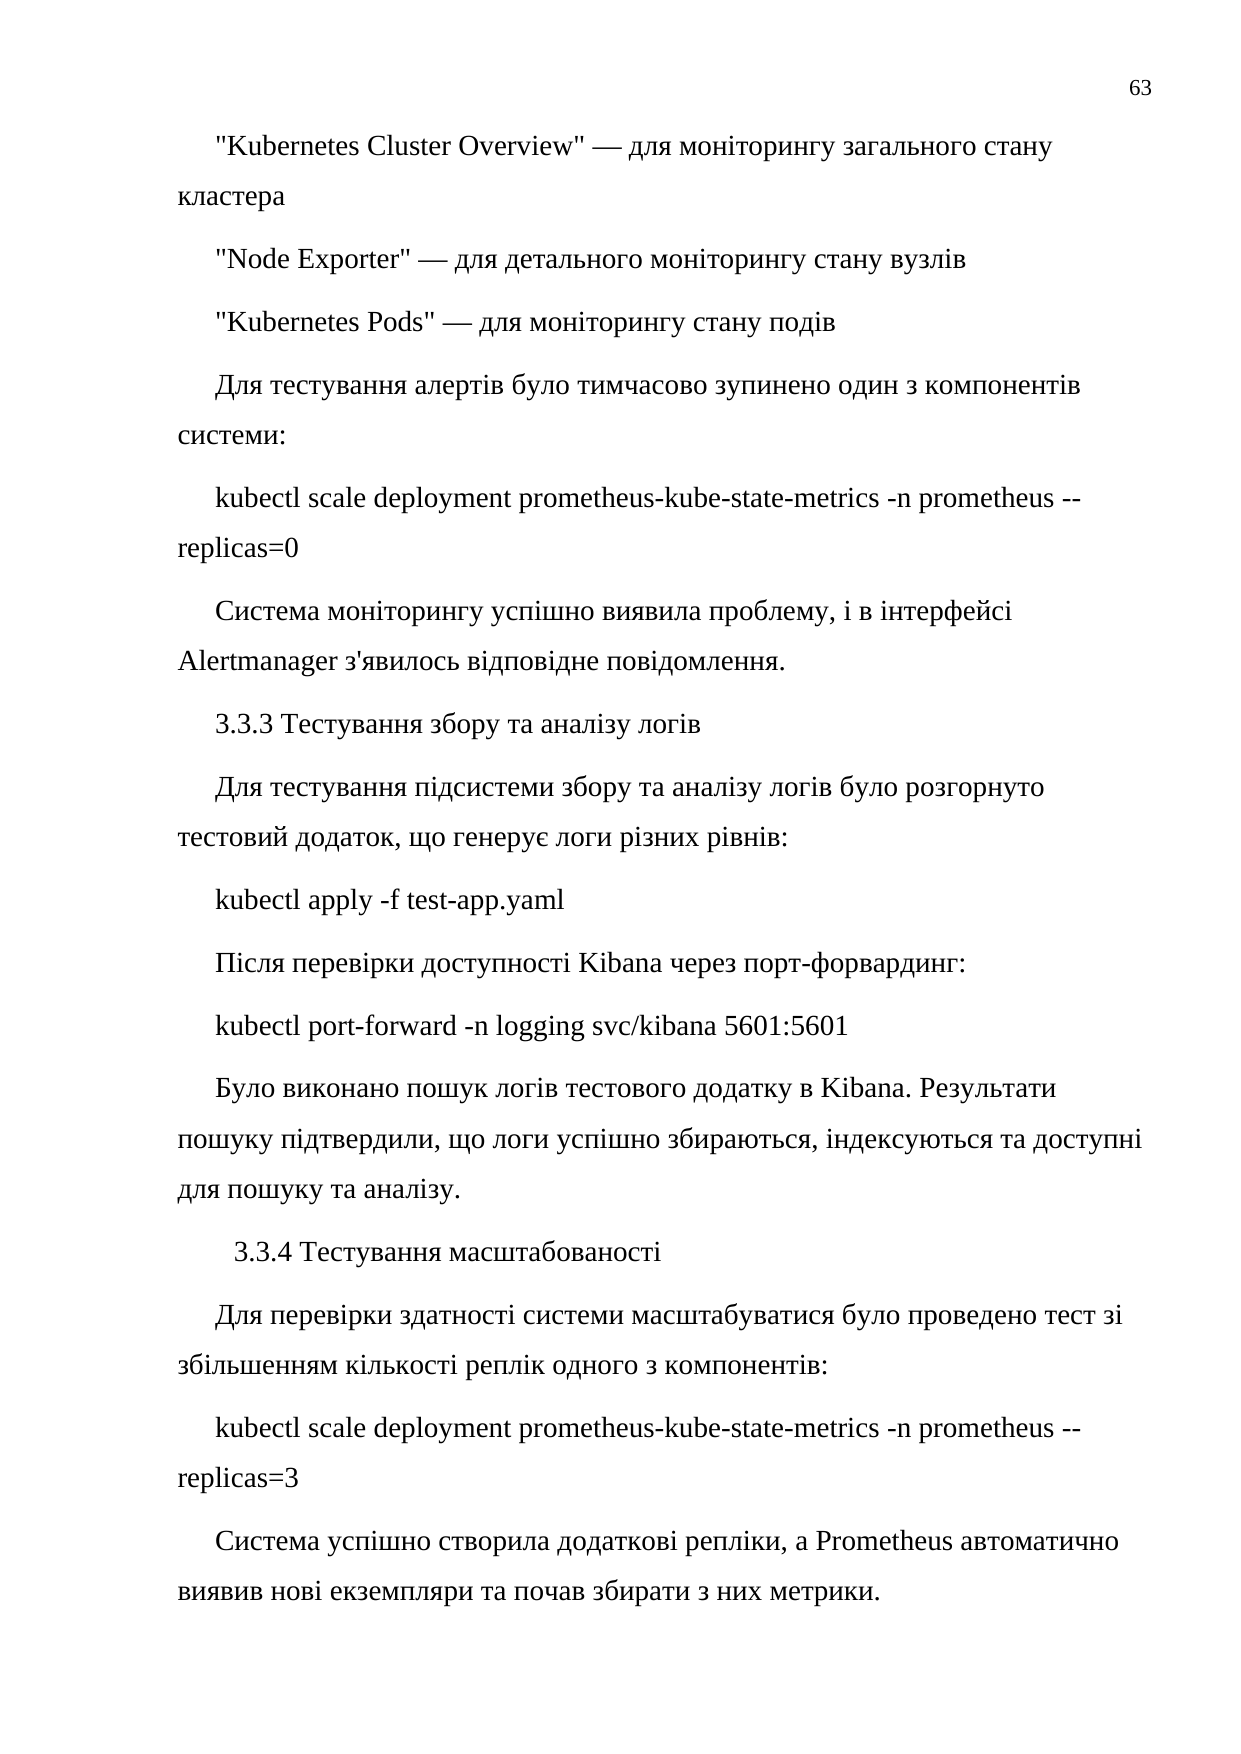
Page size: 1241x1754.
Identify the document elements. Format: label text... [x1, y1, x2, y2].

text Система успішно створила додаткові репліки, а Prometheus автоматично виявив нові екземпляри та почав збирати з них метрики. [177, 1523, 1152, 1607]
text Для тестування підсистеми збору та аналізу логів було розгорнуто тестовий додаток, що генерує логи різних рівнів: [177, 769, 1152, 853]
text kubectl port-forward -n logging svc/kibana 5601:5601 [177, 1008, 1152, 1041]
subtitle 3.3.3 Тестування збору та аналізу логів [177, 706, 1152, 740]
text kubectl scale deployment prometheus-kube-state-metrics -n prometheus --replicas=0 [177, 480, 1152, 564]
text Для тестування алертів було тимчасово зупинено один з компонентів системи: [177, 367, 1152, 451]
text kubectl scale deployment prometheus-kube-state-metrics -n prometheus --replicas=3 [177, 1410, 1152, 1494]
text kubectl apply -f test-app.yaml [177, 882, 1152, 916]
text Після перевірки доступності Kibana через порт-форвардинг: [177, 945, 1152, 978]
text "Kubernetes Pods" — для моніторингу стану подів [177, 304, 1152, 338]
text "Node Exporter" — для детального моніторингу стану вузлів [177, 241, 1152, 275]
text Система моніторингу успішно виявила проблему, і в інтерфейсі Alertmanager з'явилось відповідне повідомлення. [177, 593, 1152, 677]
text "Kubernetes Cluster Overview" — для моніторингу загального стану кластера [177, 128, 1152, 212]
text Було виконано пошук логів тестового додатку в Kibana. Результати пошуку підтвердили, що логи успішно збираються, індексуються та доступні для пошуку та аналізу. [177, 1071, 1152, 1205]
subtitle 3.3.4 Тестування масштабованості [177, 1234, 1152, 1268]
text Для перевірки здатності системи масштабуватися було проведено тест зі збільшенням кількості реплік одного з компонентів: [177, 1297, 1152, 1381]
